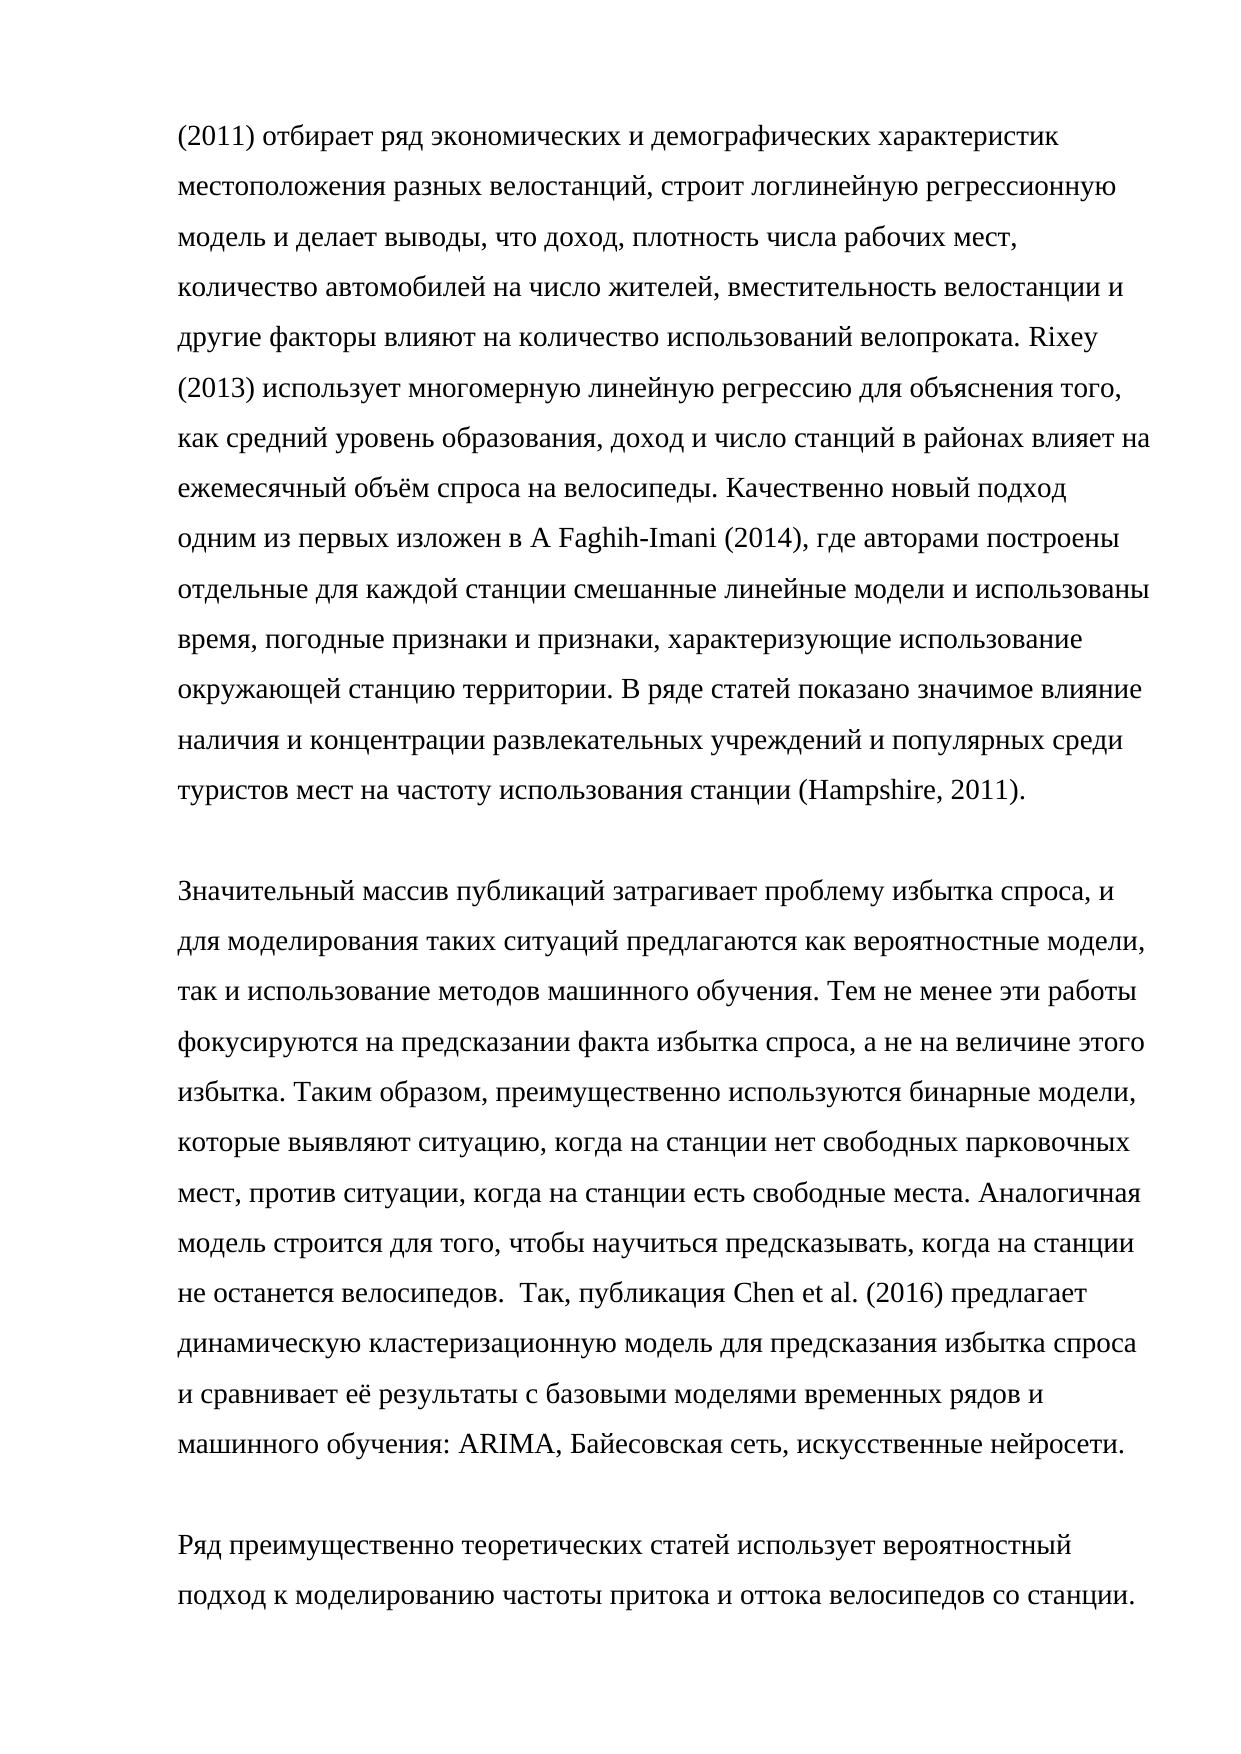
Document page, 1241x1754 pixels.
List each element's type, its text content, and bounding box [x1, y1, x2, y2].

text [177, 118, 1152, 806]
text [177, 1527, 1152, 1611]
text Значительный массив публикаций затрагивает проблему избытка спроса, и для моделирования таких ситуаций предлагаются как вероятностные модели, так и использование методов машинного обучения. Тем не менее эти работы фокусируются на предсказании факта избытка спроса, а не на величине этого избытка. Таким образом, преимущественно используются бинарные модели, которые выявляют ситуацию, когда на станции нет свободных парковочных мест, против ситуации, когда на станции есть свободные места. Аналогичная модель строится для того, чтобы научиться предсказывать, когда на станции не останется велосипедов. Так, публикация Chen et al. (2016) предлагает динамическую кластеризационную модель для предсказания избытка спроса и сравнивает её результаты с базовыми моделями временных рядов и машинного обучения: ARIMA, Байесовская сеть, искусственные нейросети. [177, 873, 1152, 1460]
